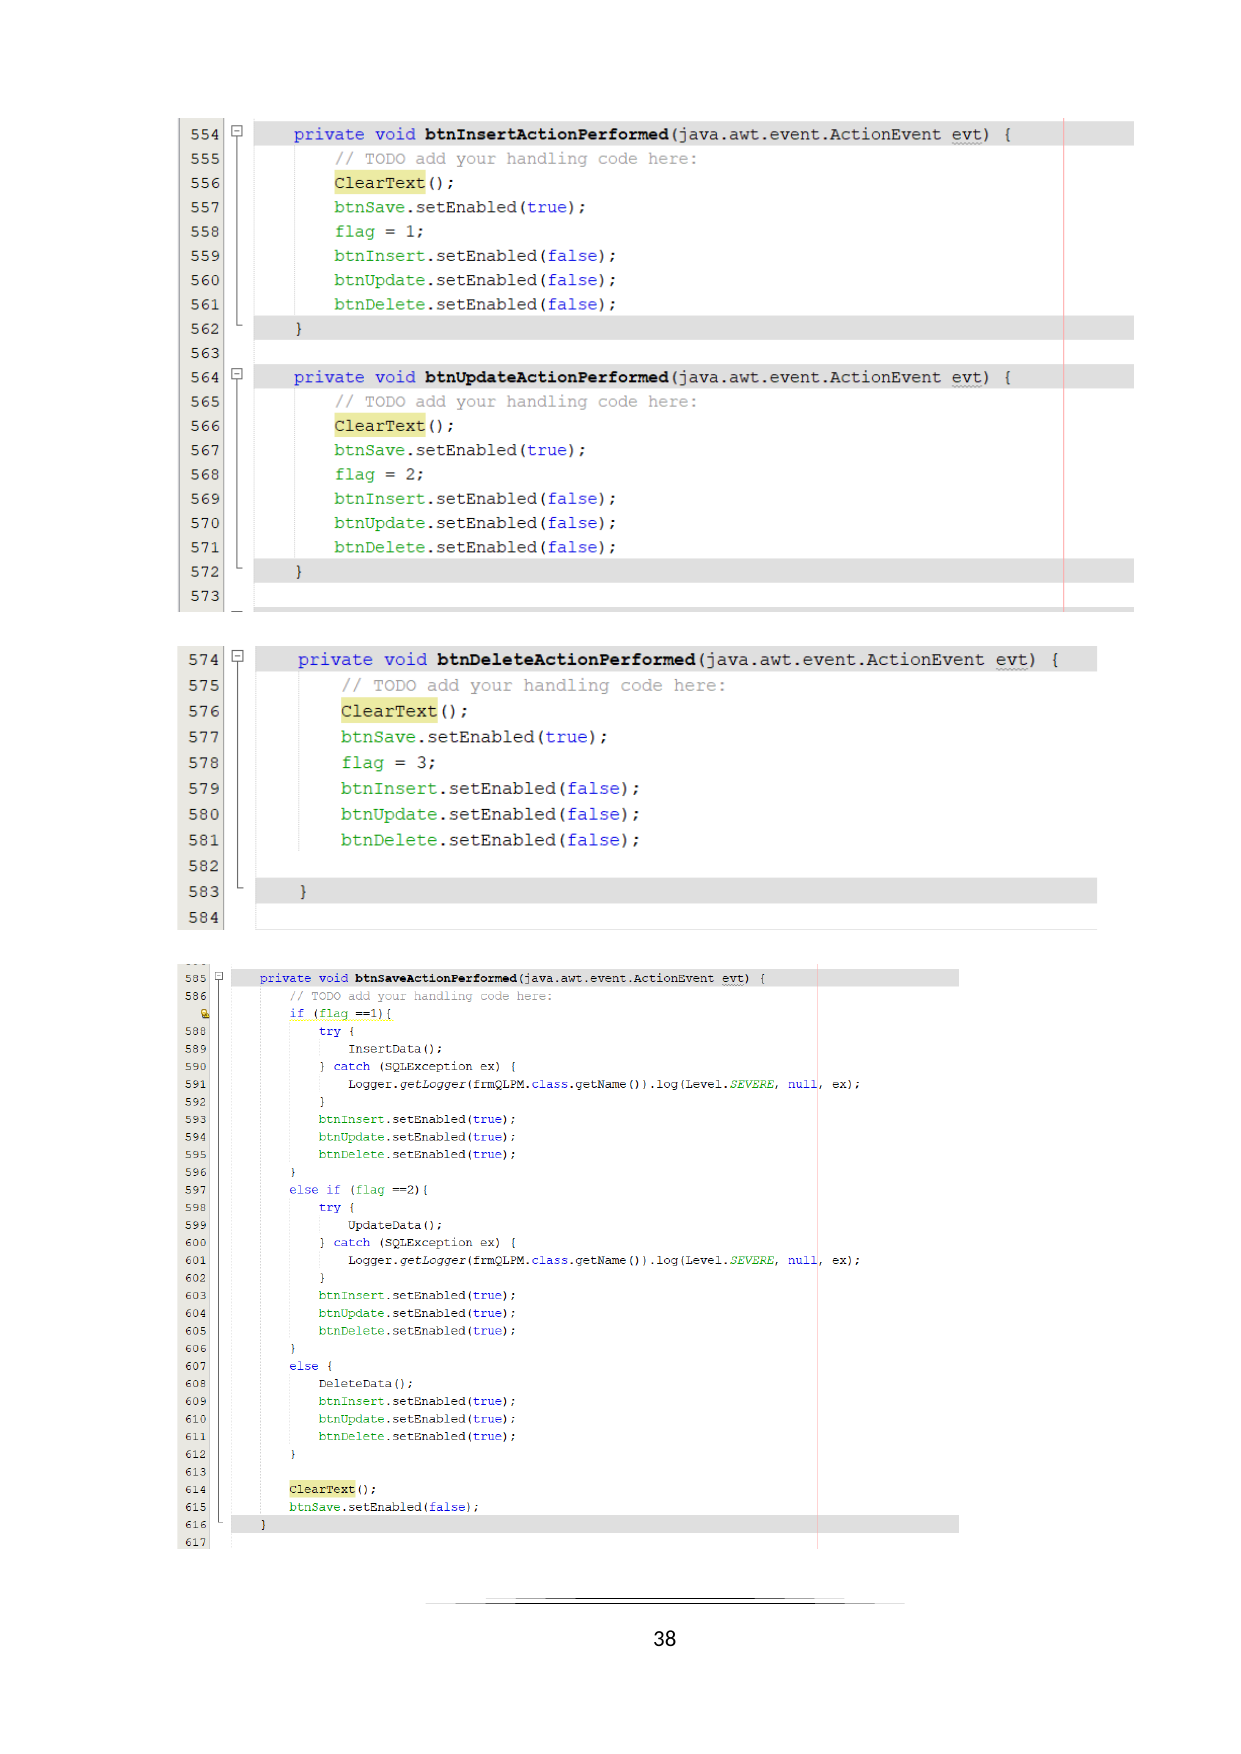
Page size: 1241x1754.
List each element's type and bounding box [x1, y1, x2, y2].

picture [177, 118, 1134, 612]
picture [177, 646, 1098, 930]
picture [177, 964, 959, 1549]
